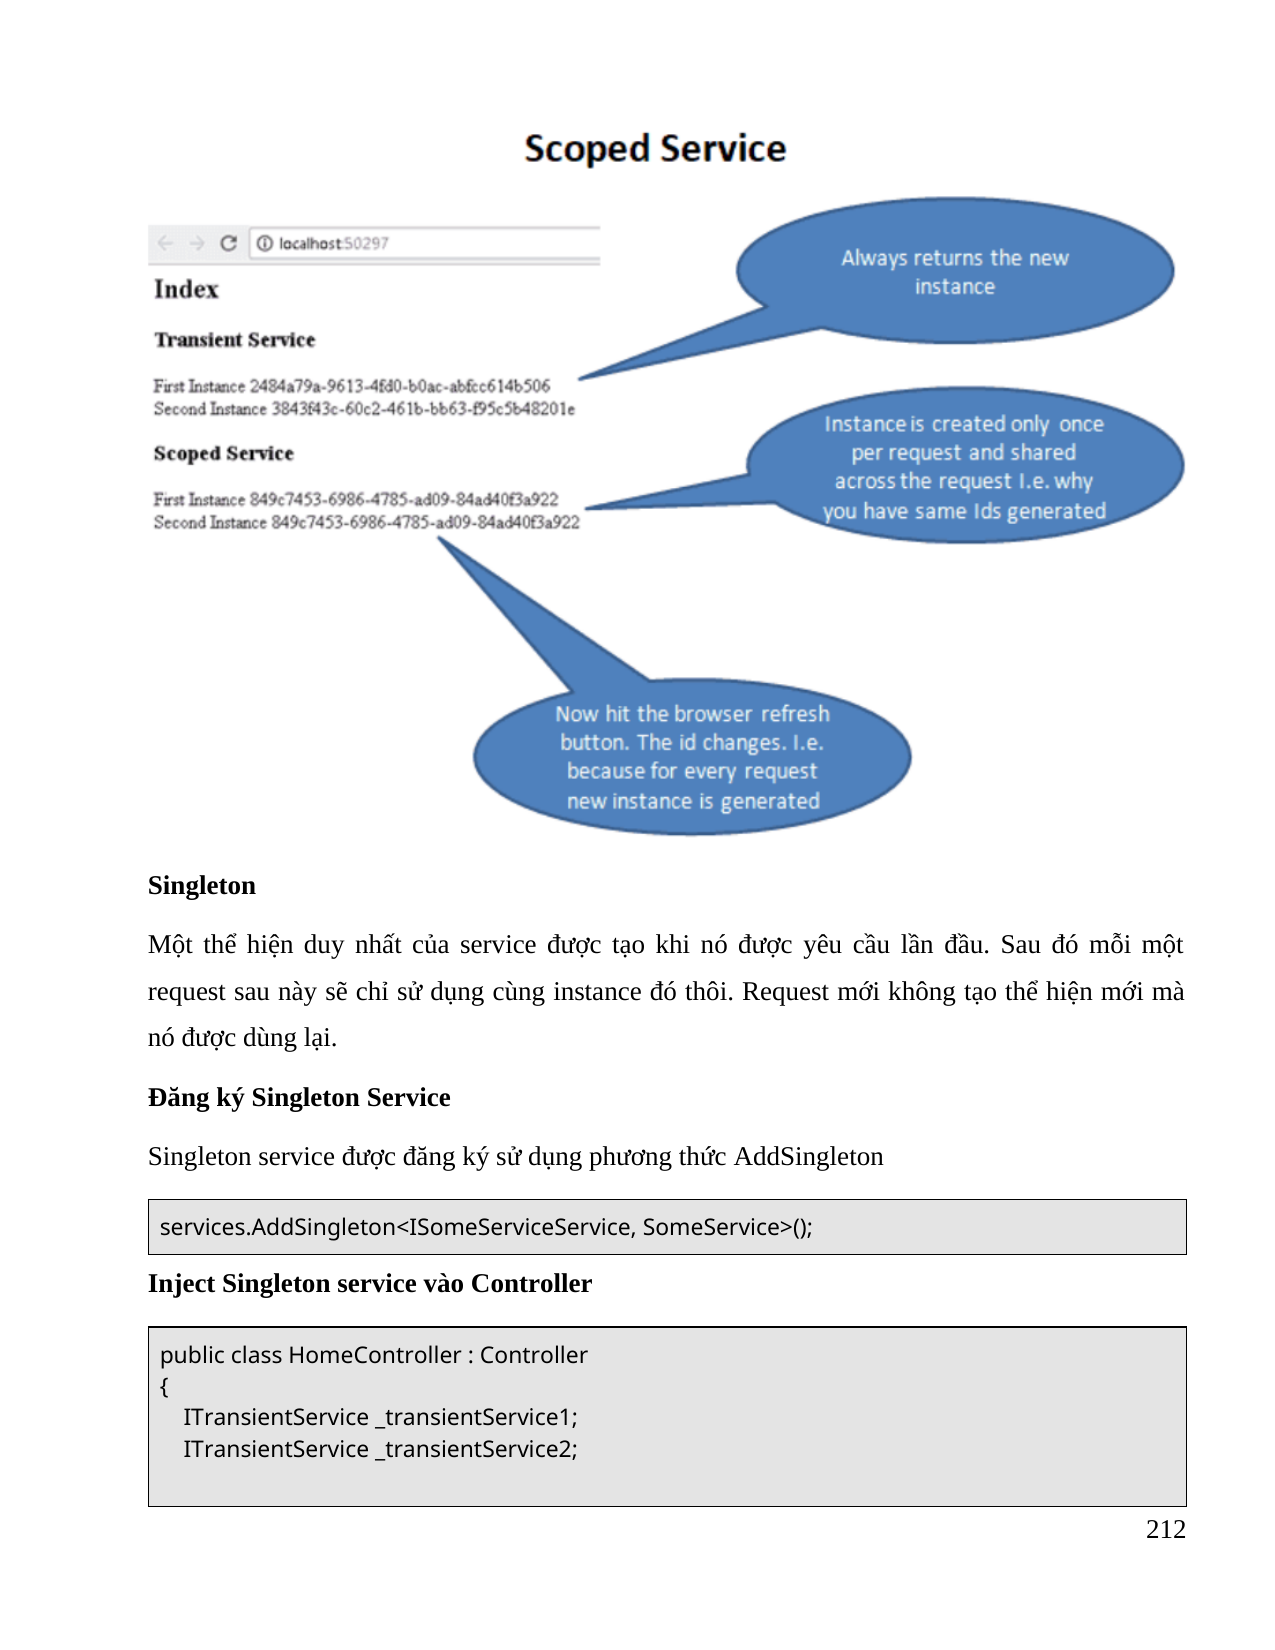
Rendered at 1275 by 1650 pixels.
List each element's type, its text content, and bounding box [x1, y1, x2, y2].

text Inject Singleton service vào Controller [148, 1267, 1186, 1298]
picture [147, 118, 1187, 841]
text Singleton [148, 869, 1186, 900]
text Singleton service được đăng ký sử dụng phương thức AddSingleton [148, 1140, 1186, 1171]
text Một thể hiện duy nhất của service được tạo khi nó được yêu cầu lần đầu. Sau đó mỗi một request sau này sẽ chỉ sử dụng cùng instance đó thôi. Request mới không tạo thể hiện mới mà nó được dùng lại. [148, 928, 1186, 1053]
text Đăng ký Singleton Service [148, 1081, 1186, 1112]
table_header services.AddSingleton<ISomeServiceService, SomeService>(); [149, 1200, 1186, 1254]
